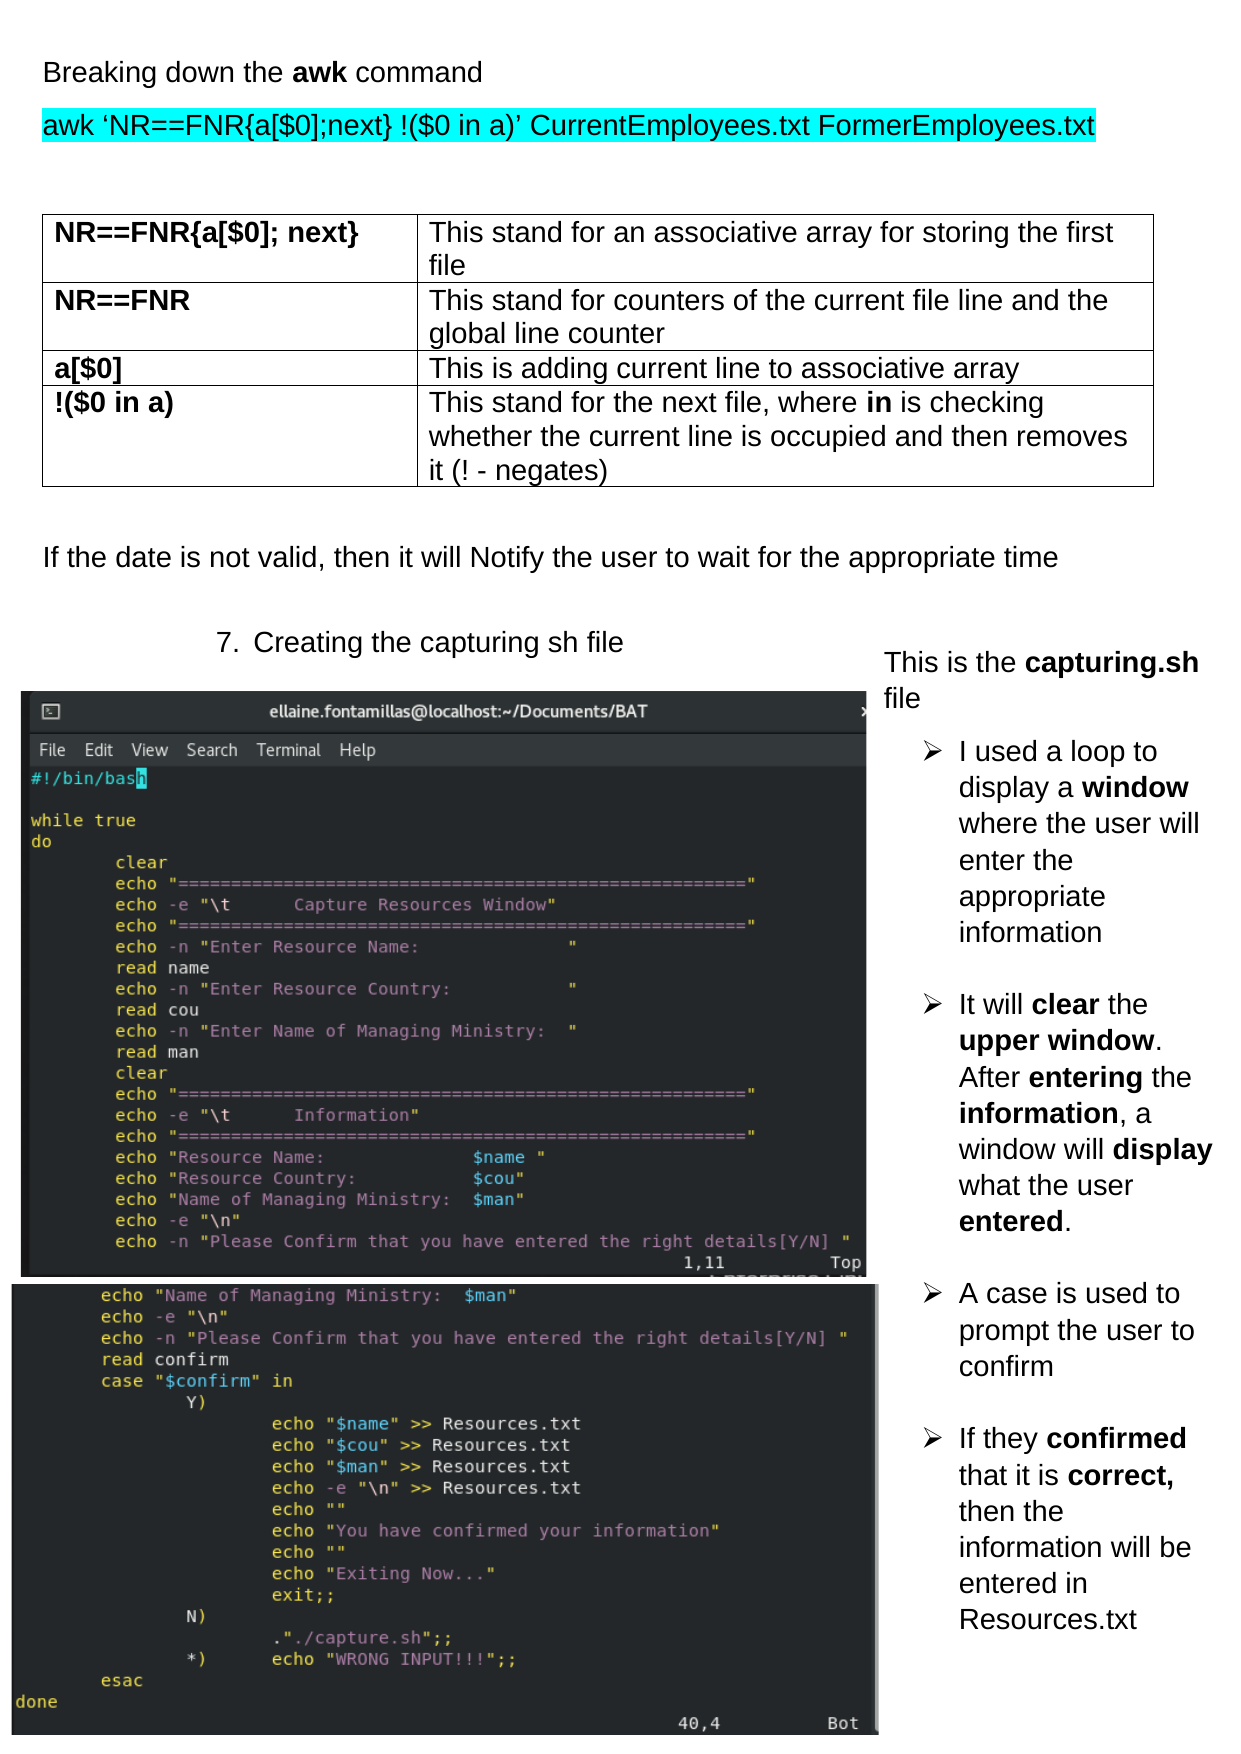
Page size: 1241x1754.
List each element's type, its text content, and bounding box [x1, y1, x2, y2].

list Creating the capturing sh file [216, 625, 1090, 659]
picture [11, 1284, 879, 1735]
picture [20, 691, 867, 1277]
